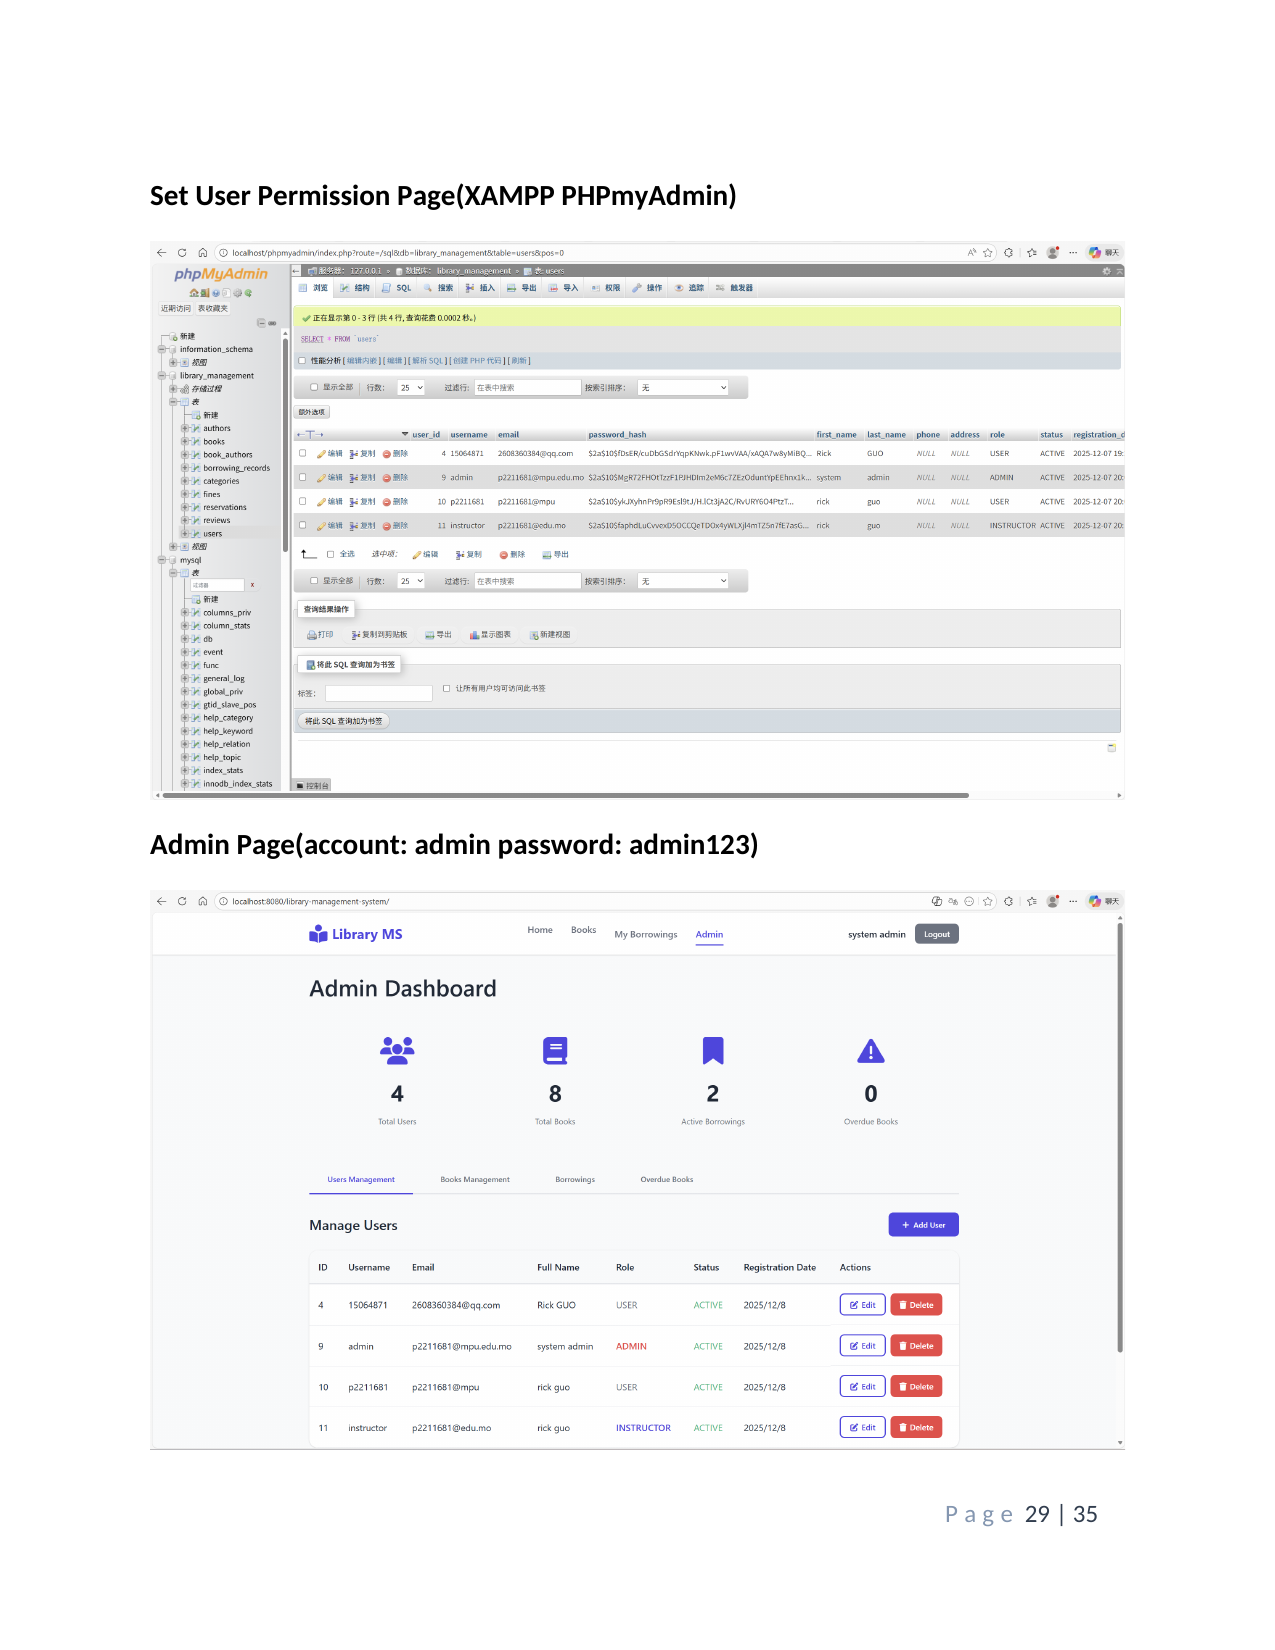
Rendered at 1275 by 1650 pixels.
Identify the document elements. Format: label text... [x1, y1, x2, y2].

picture [150, 890, 1125, 1450]
subtitle Admin Page(account: admin password: admin123) [150, 826, 1125, 862]
picture [150, 241, 1125, 800]
subtitle Set User Permission Page(XAMPP PHPmyAdmin) [150, 177, 1125, 213]
